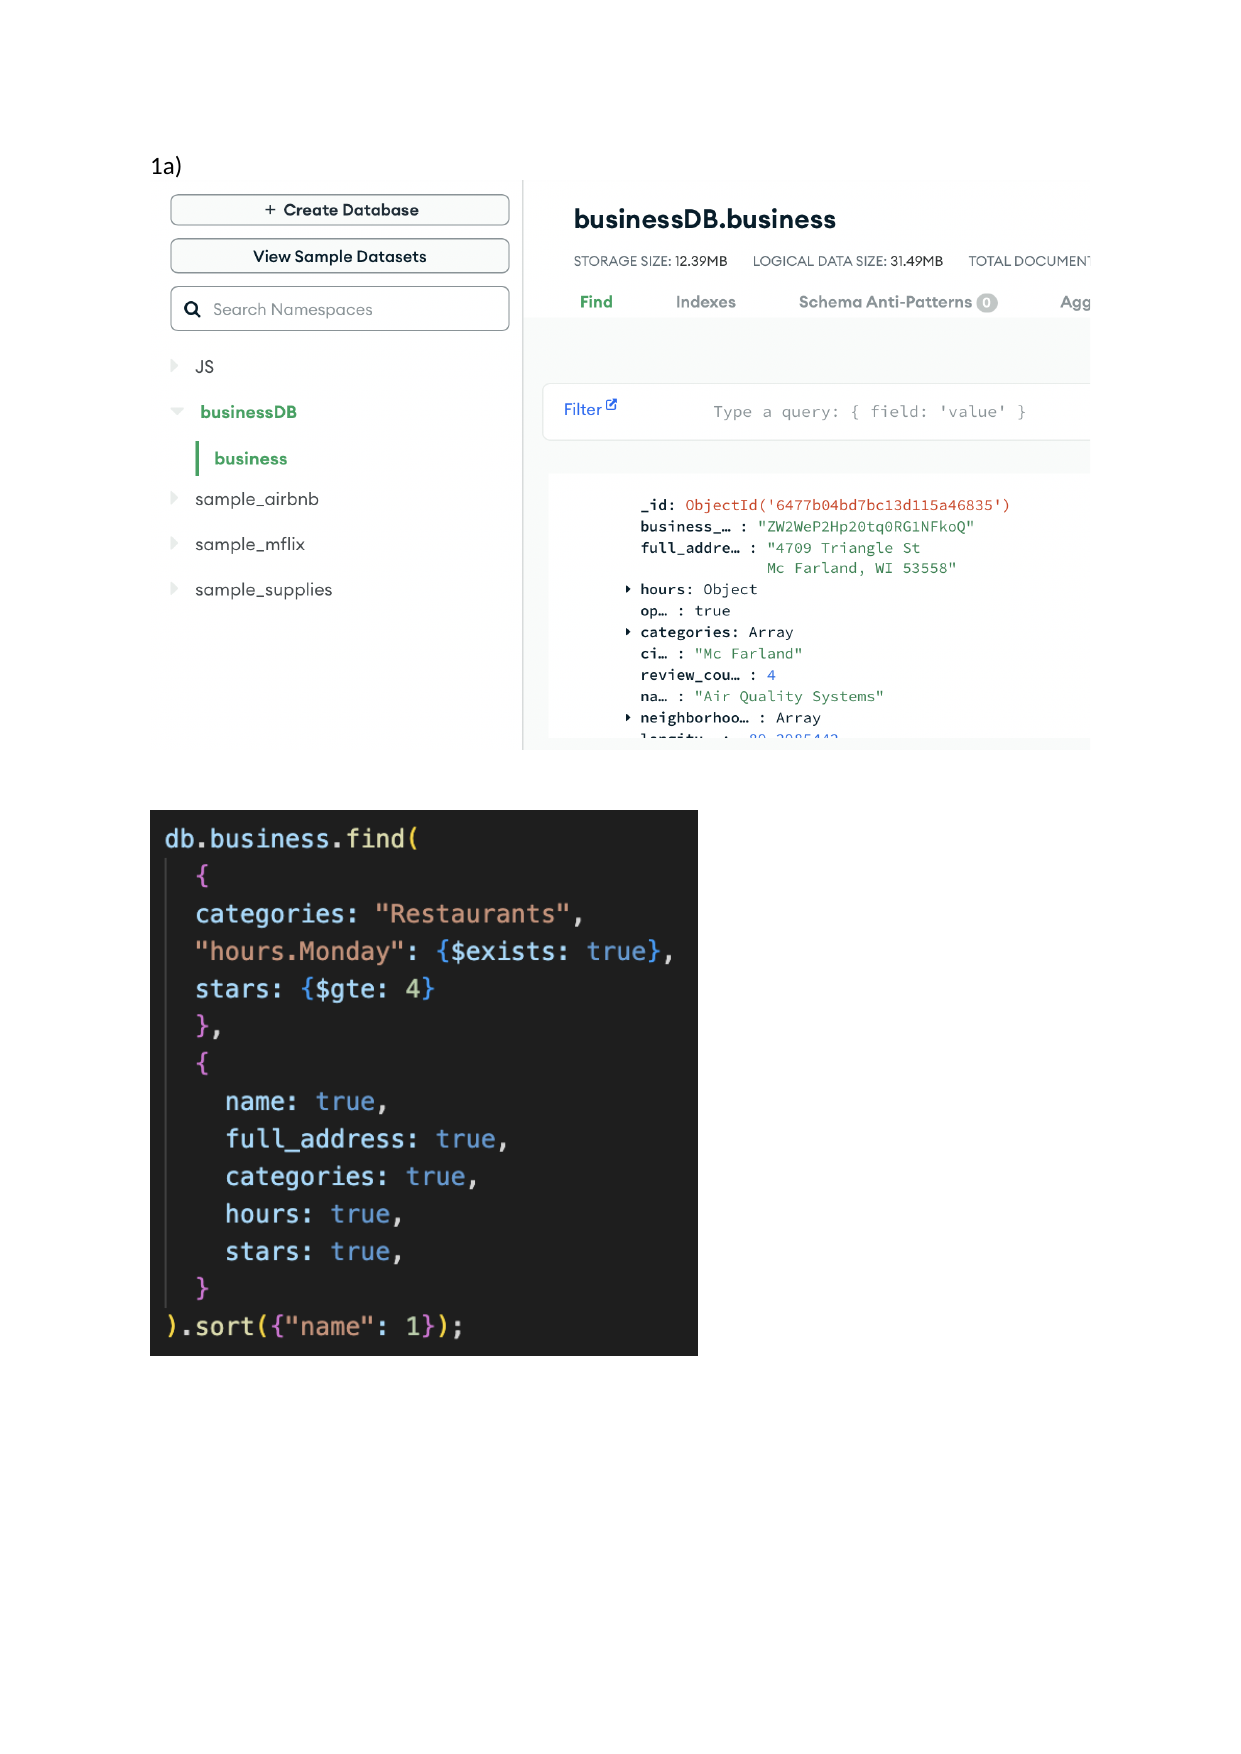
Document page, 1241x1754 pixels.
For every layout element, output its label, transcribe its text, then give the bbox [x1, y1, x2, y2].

picture [150, 810, 698, 1356]
picture [150, 180, 1091, 750]
text 1a) [150, 150, 1090, 180]
